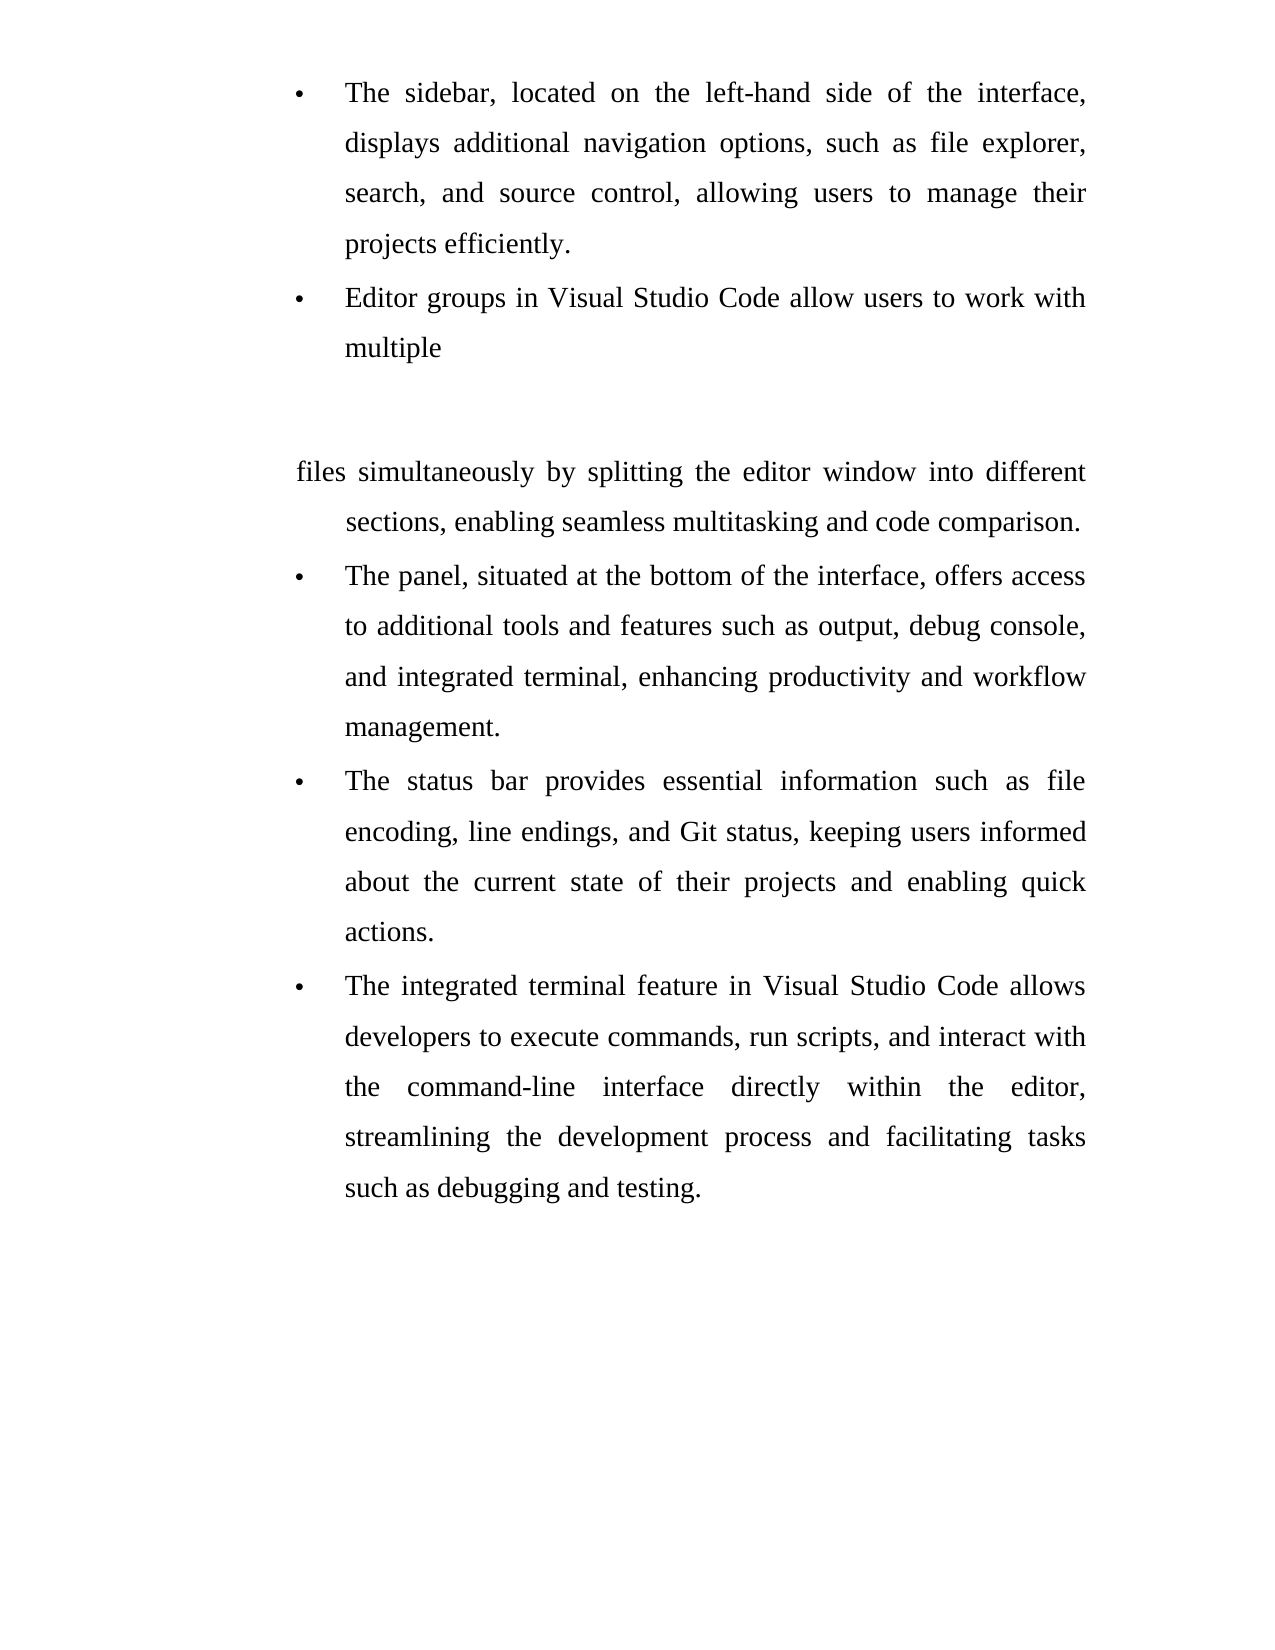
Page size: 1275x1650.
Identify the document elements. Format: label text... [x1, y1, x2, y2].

list The panel, situated at the bottom of the interface, offers access to additional tools and features such as output, debug console, and integrated terminal, enhancing productivity and workflow management. [295, 558, 1087, 743]
list Editor groups in Visual Studio Code allow users to work with multiple [295, 280, 1087, 364]
list The sidebar, located on the left-hand side of the interface, displays additional navigation options, such as file explorer, search, and source control, allowing users to manage their projects efficiently. [295, 75, 1087, 259]
text files simultaneously by splitting the editor window into different sections, enabling seamless multitasking and code comparison. [296, 454, 1087, 538]
list The integrated terminal feature in Visual Studio Code allows developers to execute commands, run scripts, and interact with the command-line interface directly within the editor, streamlining the development process and facilitating tasks such as debugging and testing. [295, 968, 1087, 1203]
list The status bar provides essential information such as file encoding, line endings, and Git status, keeping users informed about the current state of their projects and enabling quick actions. [295, 763, 1087, 948]
